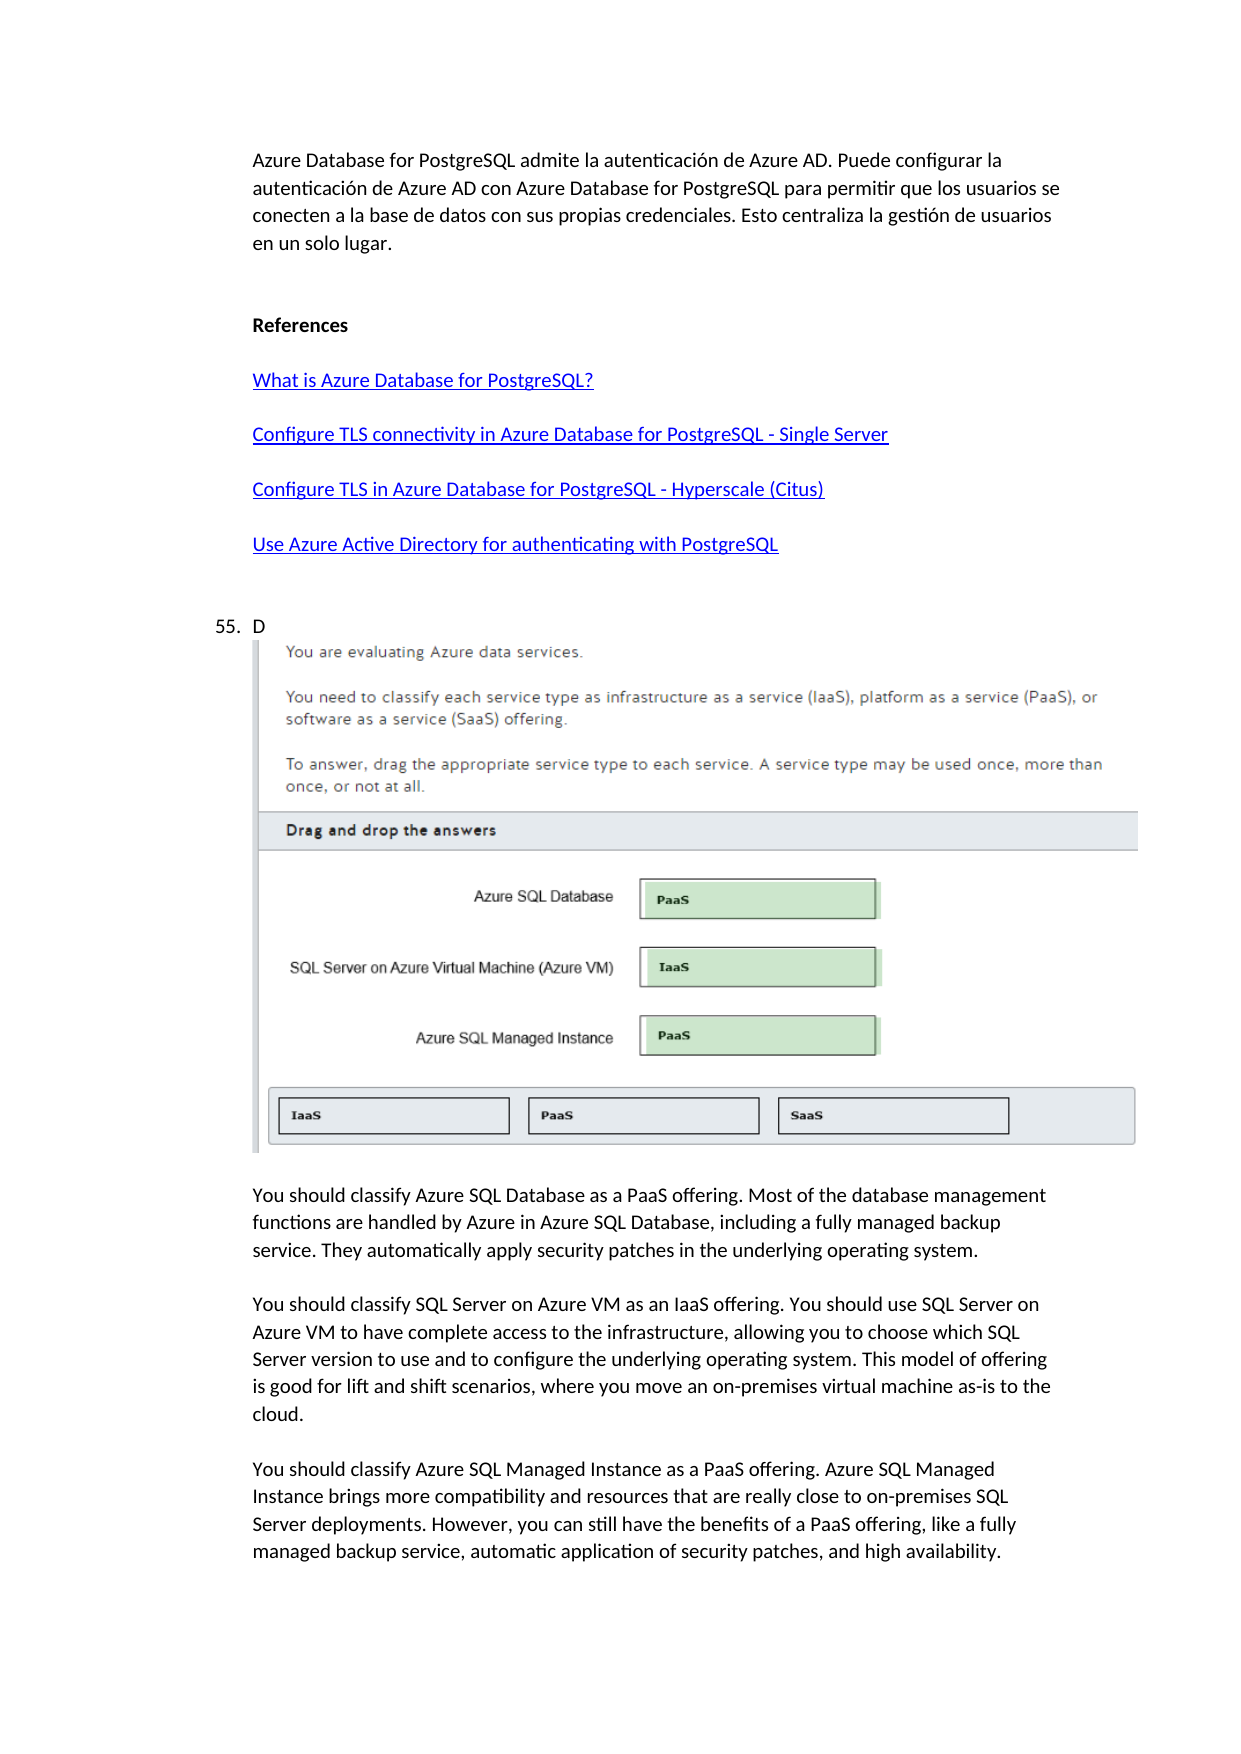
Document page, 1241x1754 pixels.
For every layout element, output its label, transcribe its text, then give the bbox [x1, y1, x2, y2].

list Azure Database for PostgreSQL admite la autenticación de Azure AD. Puede configurar la autenticación de Azure AD con Azure Database for PostgreSQL para permitir que los usuarios se conecten a la base de datos con sus propias credenciales. Esto centraliza la gestión de usuarios en un solo lugar. [252, 148, 1063, 255]
picture [252, 640, 1138, 1153]
list References What is Azure Database for PostgreSQL? Configure TLS connectivity in Azure Database for PostgreSQL - Single Server Configure TLS in Azure Database for PostgreSQL - Hyperscale (Citus) Use Azure Active Directory for authenticating with PostgreSQL [252, 284, 1063, 557]
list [252, 1182, 1063, 1591]
list D [215, 613, 1063, 639]
